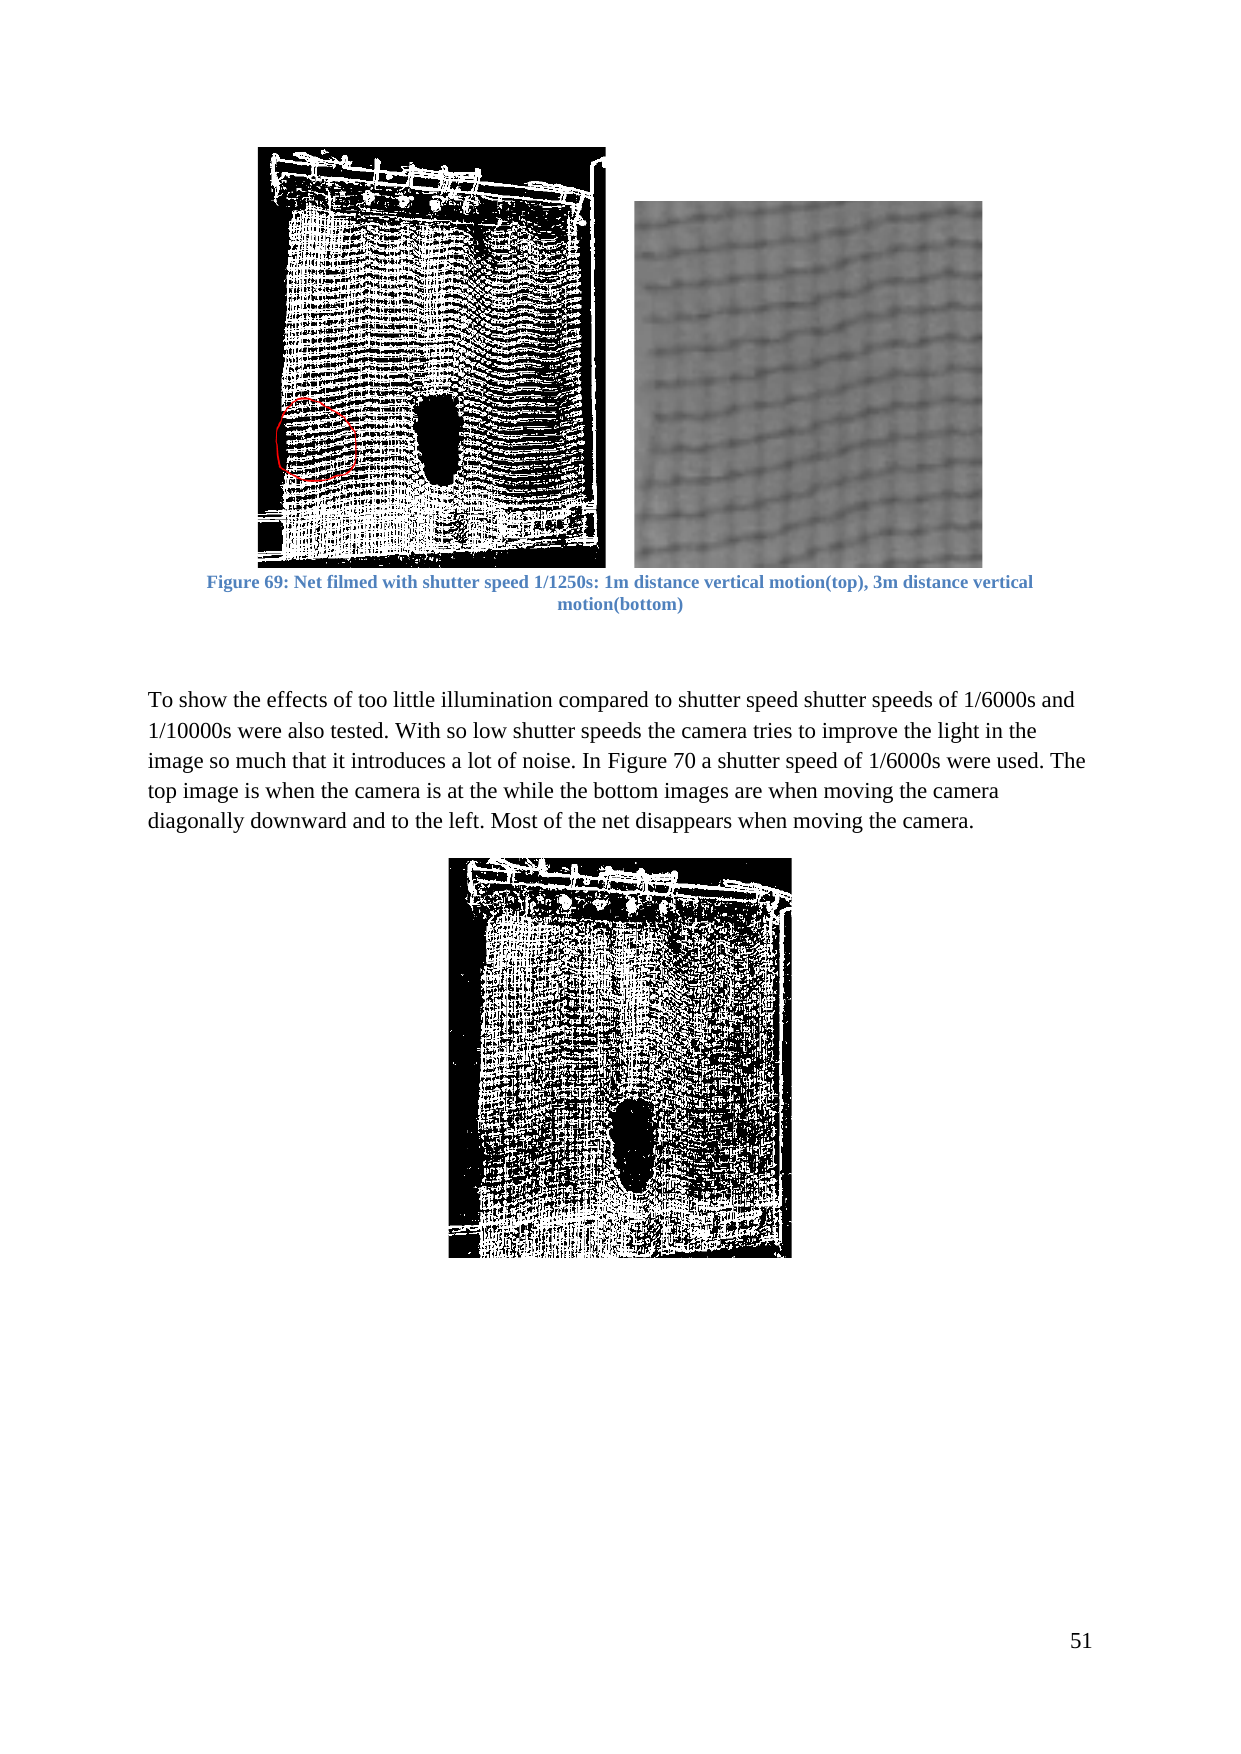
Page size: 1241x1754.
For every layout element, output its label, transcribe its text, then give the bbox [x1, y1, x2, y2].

text To show the effects of too little illumination compared to shutter speed shutter speeds of 1/6000s and 1/10000s were also tested. With so low shutter speeds the camera tries to improve the light in the image so much that it introduces a lot of noise. In Figure 69 a shutter speed of 1/6000s were used. The top image is when the camera is at the while the bottom images are when moving the camera diagonally downward and to the left. Most of the net disappears when moving the camera. [148, 686, 1093, 834]
text Figure 69: Net filmed with shutter speed 1/1250s: 1m distance vertical motion(top), 3m distance vertical motion(bottom) [148, 571, 1093, 614]
picture [448, 858, 792, 1258]
picture [634, 201, 983, 568]
picture [257, 147, 606, 568]
